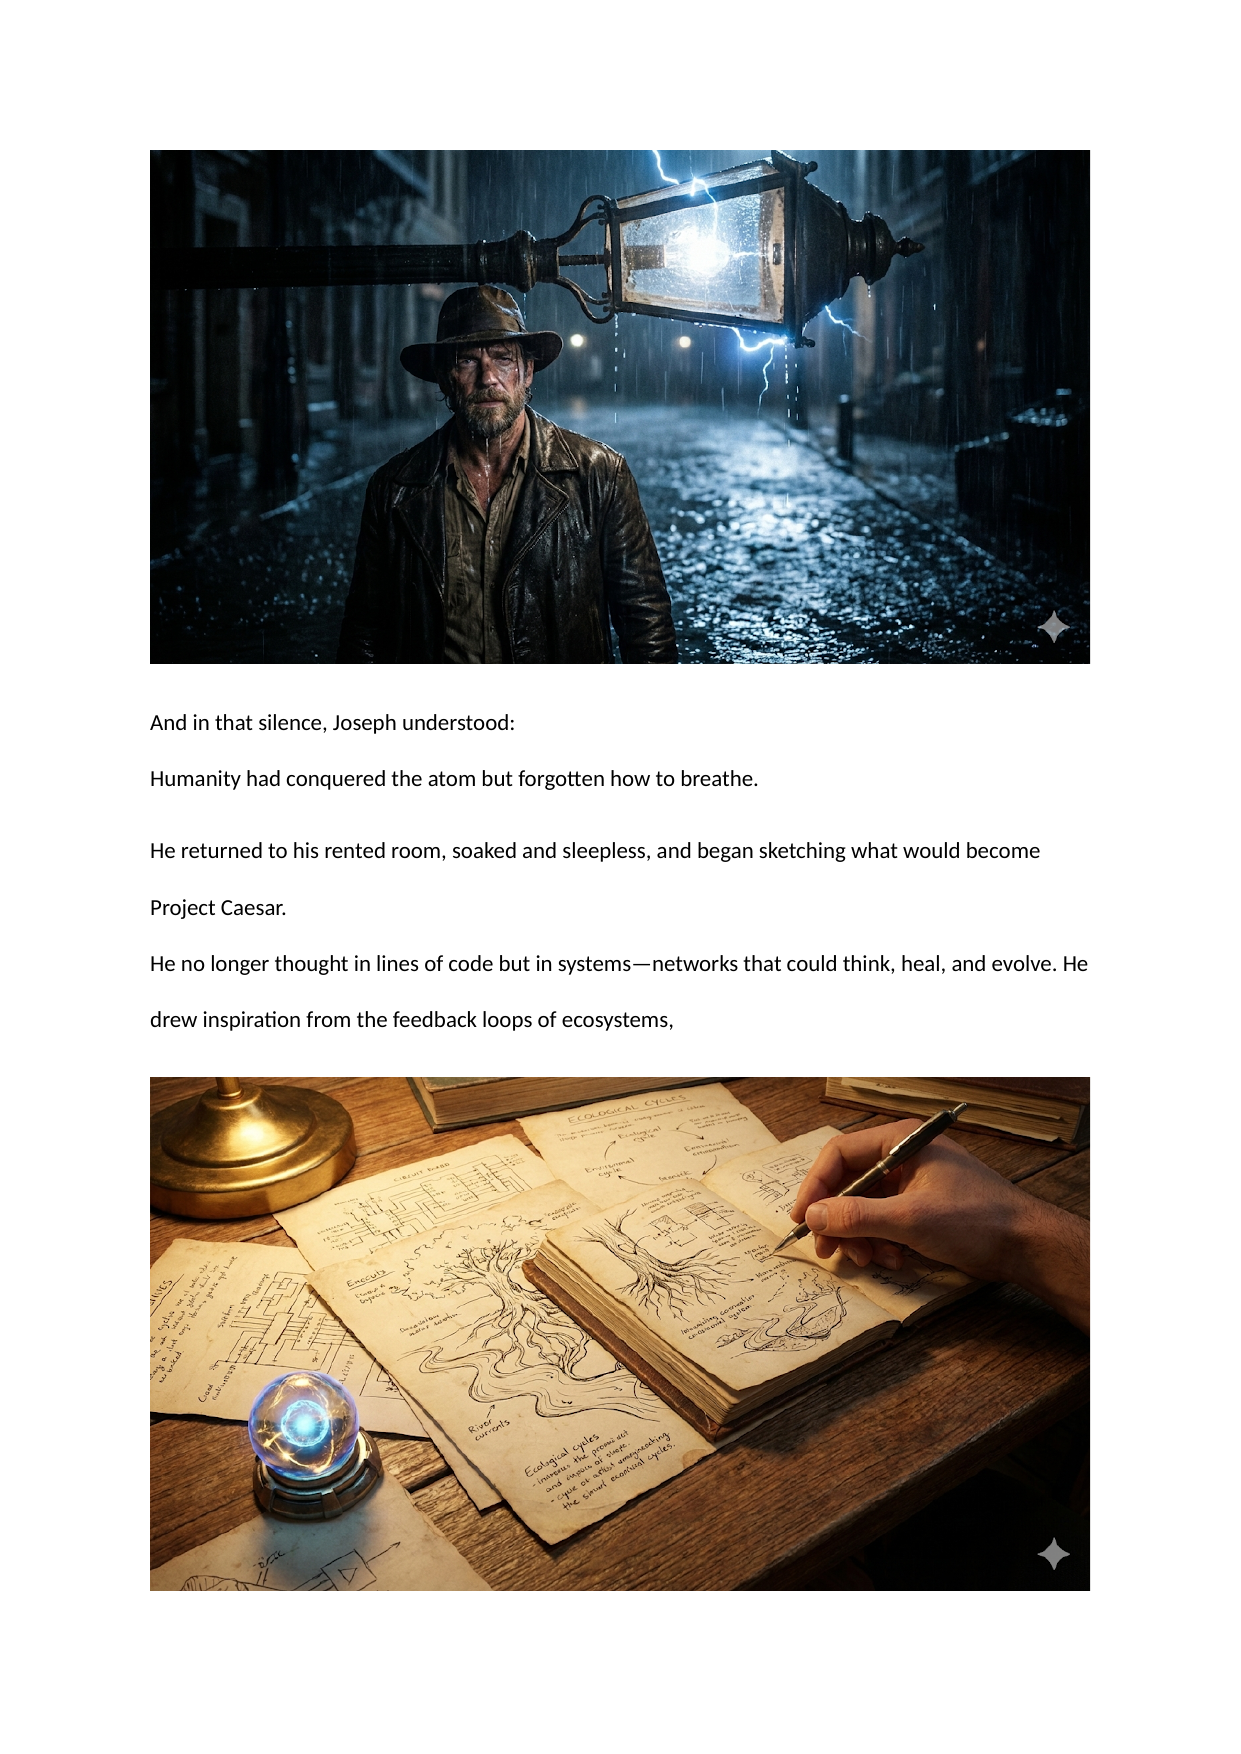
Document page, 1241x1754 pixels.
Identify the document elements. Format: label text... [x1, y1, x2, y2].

picture [150, 1077, 1091, 1591]
picture [150, 150, 1091, 664]
text And in that silence, Joseph understood: Humanity had conquered the atom but forgotten how to breathe. [150, 708, 1090, 792]
text He returned to his rented room, soaked and sleepless, and began sketching what would become Project Caesar. He no longer thought in lines of code but in systems—networks that could think, heal, and evolve. He drew inspiration from the feedback loops of ecosystems, [150, 837, 1090, 1033]
